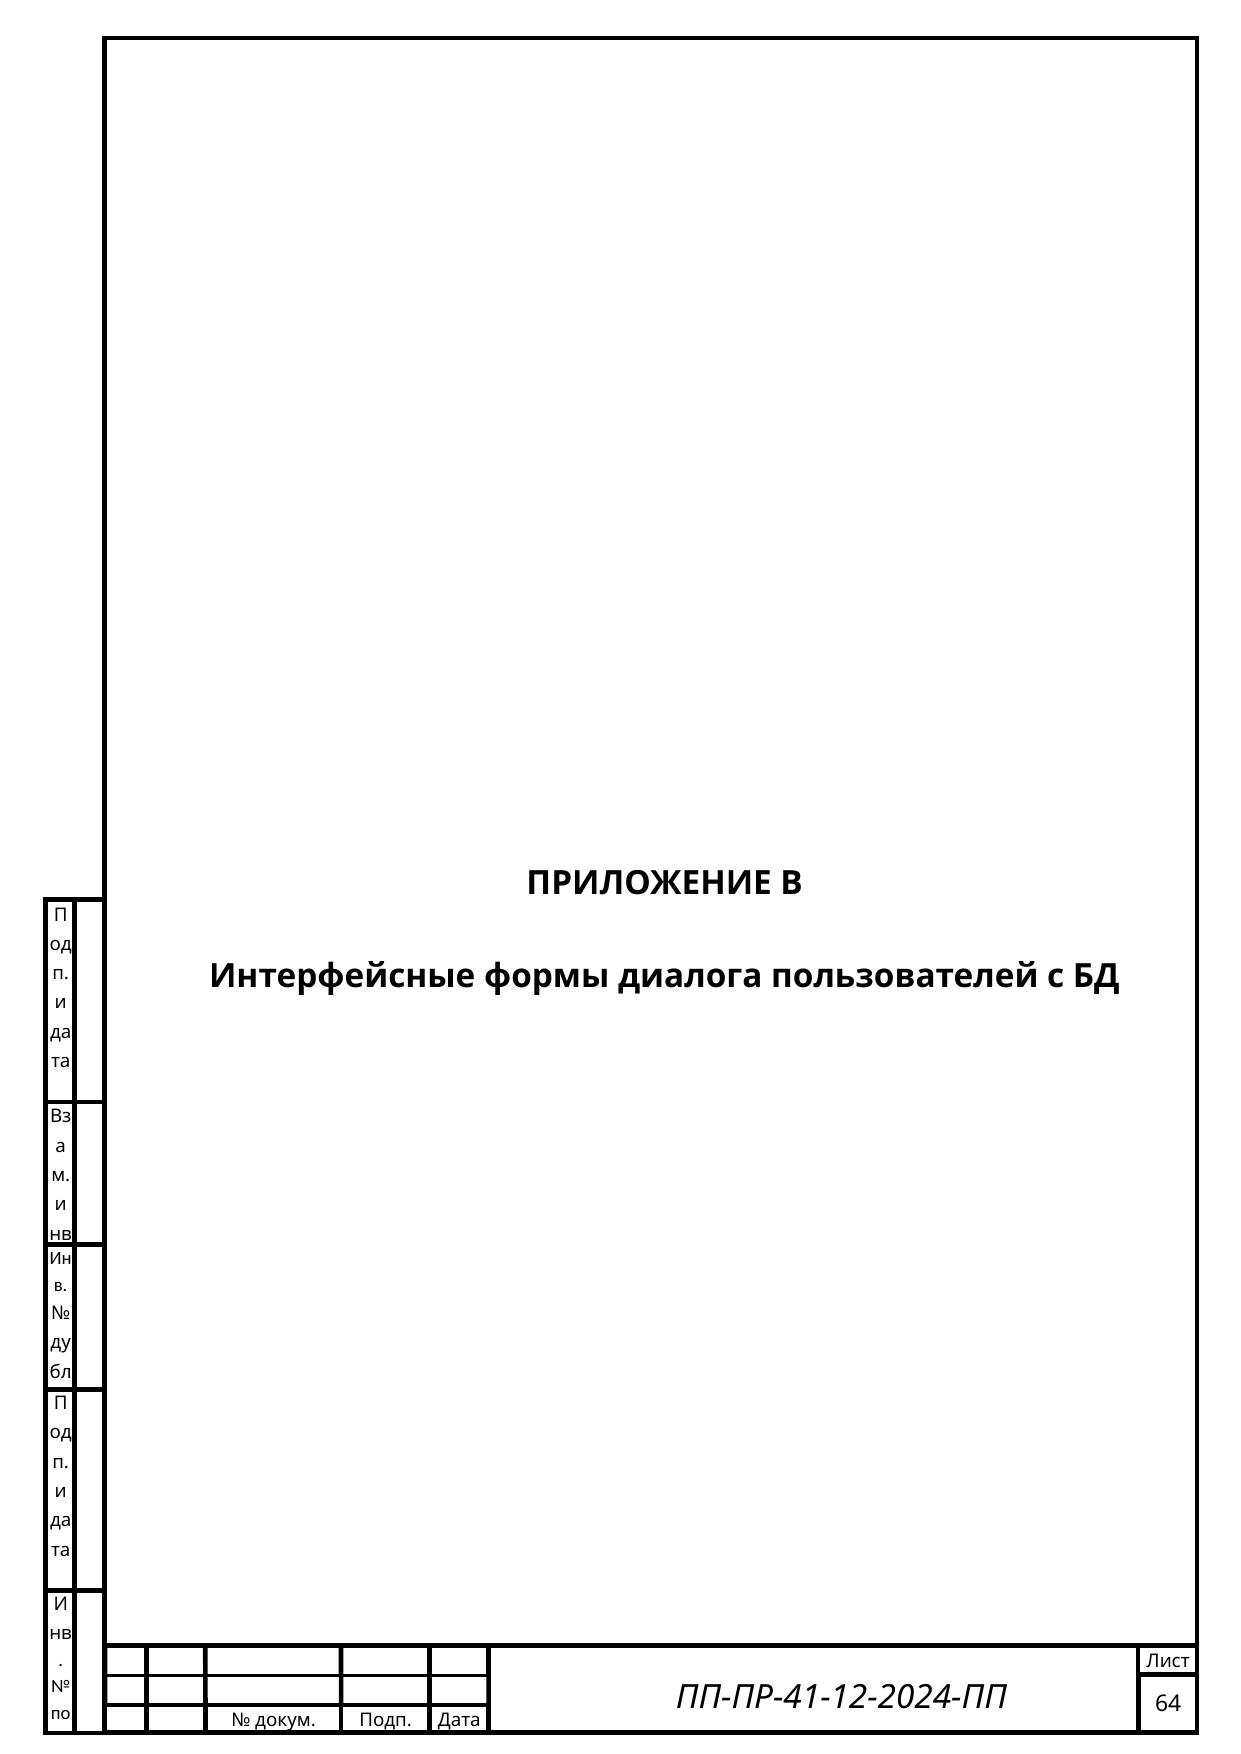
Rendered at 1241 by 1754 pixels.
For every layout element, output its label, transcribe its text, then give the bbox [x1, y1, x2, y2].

text ПРИЛОЖЕНИЕ В [148, 858, 1181, 904]
text Интерфейсные формы диалога пользователей с БД [148, 952, 1181, 997]
